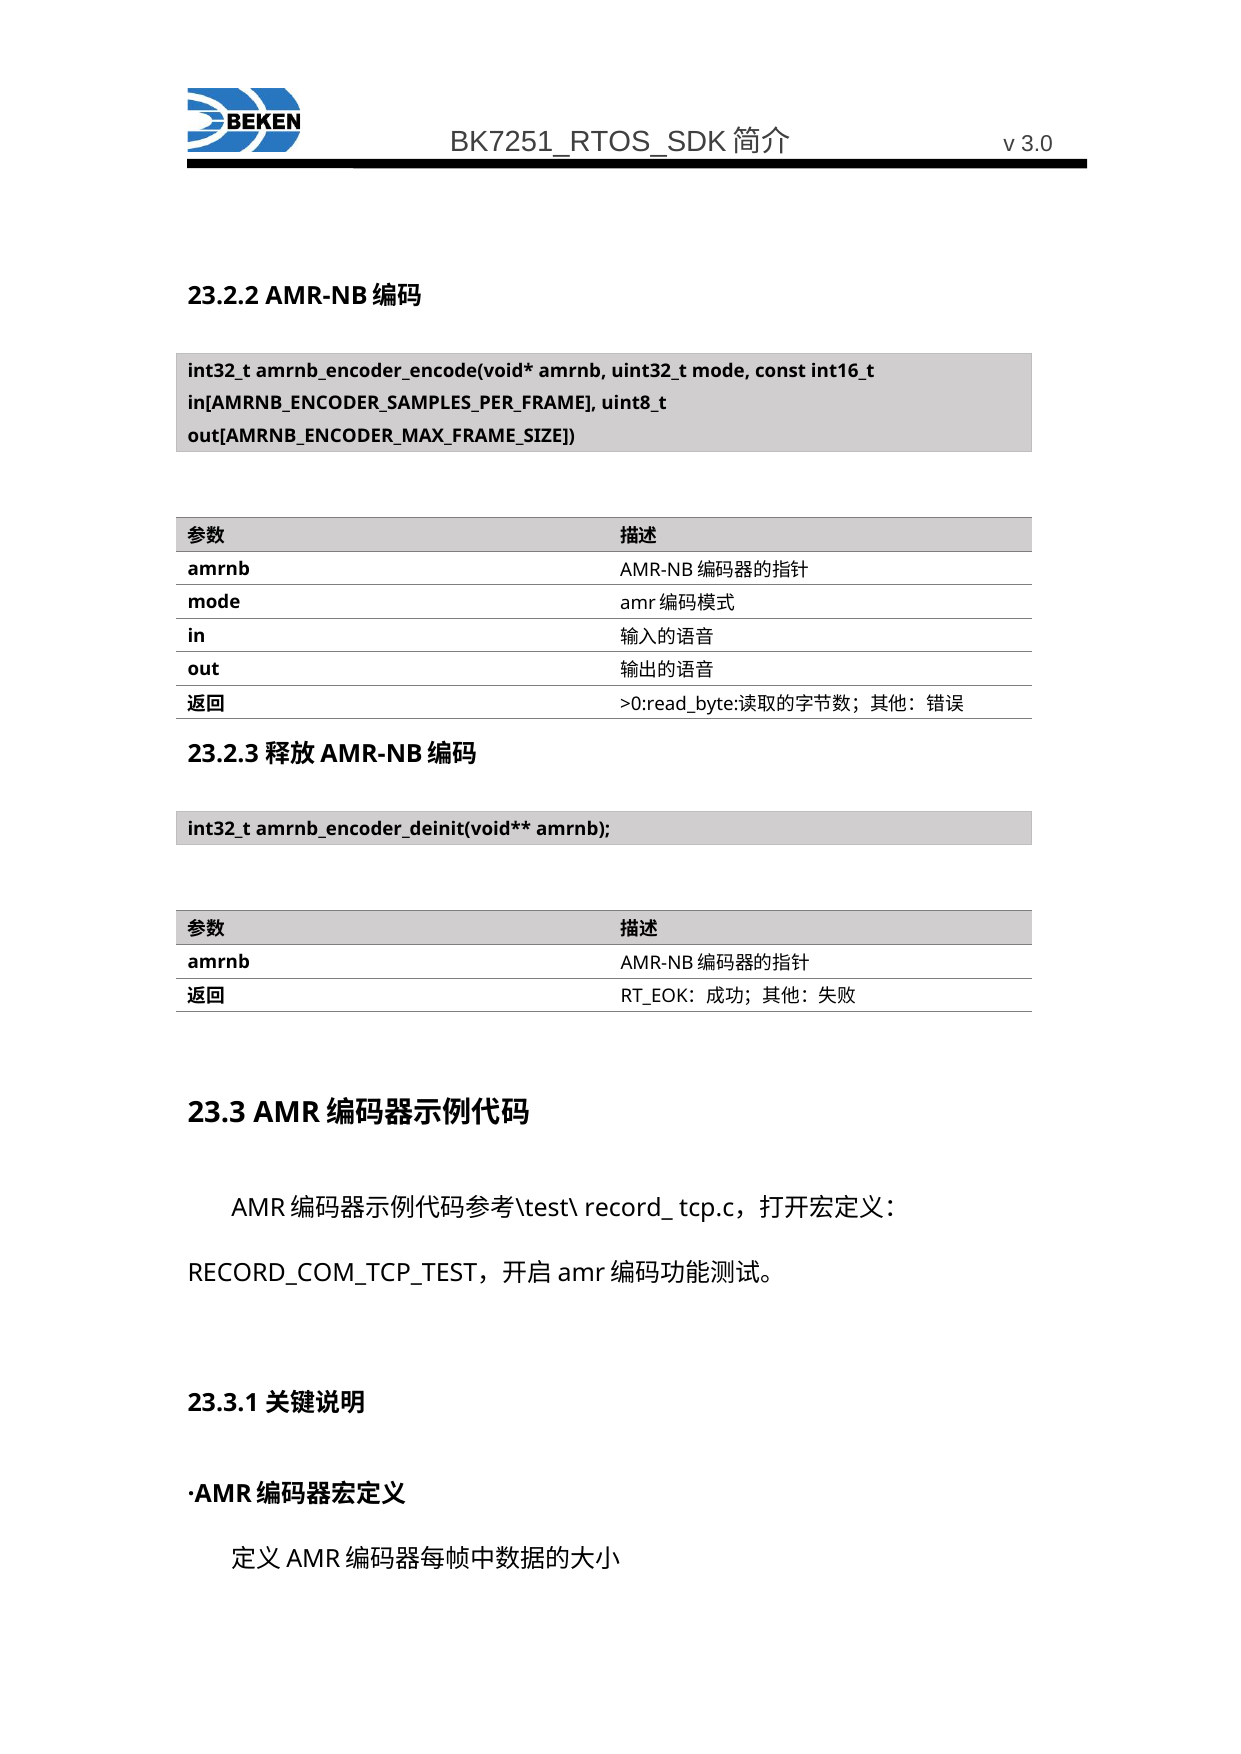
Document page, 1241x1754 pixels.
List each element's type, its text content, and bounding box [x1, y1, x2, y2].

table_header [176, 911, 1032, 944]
text AMR编码器示例代码参考\test\ record_ tcp.c，打开宏定义：RECORD_COM_TCP_TEST，开启amr编码功能测试。 [187, 1173, 1053, 1303]
text ·AMR编码器宏定义 [187, 1459, 1053, 1524]
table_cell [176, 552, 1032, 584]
text 定义AMR编码器每帧中数据的大小 [187, 1524, 1053, 1589]
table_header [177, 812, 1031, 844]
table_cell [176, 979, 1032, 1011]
picture [187, 88, 300, 152]
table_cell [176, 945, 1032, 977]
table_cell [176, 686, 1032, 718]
subtitle 23.3.1 关键说明 [187, 1368, 1053, 1433]
subtitle 23.2.3 释放AMR-NB编码 [187, 719, 1053, 784]
subtitle 23.2.2 AMR-NB编码 [187, 261, 1053, 326]
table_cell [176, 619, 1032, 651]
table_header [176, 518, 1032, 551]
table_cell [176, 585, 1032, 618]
subtitle 23.3 AMR编码器示例代码 [187, 1077, 1053, 1142]
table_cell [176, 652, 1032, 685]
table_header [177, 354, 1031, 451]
